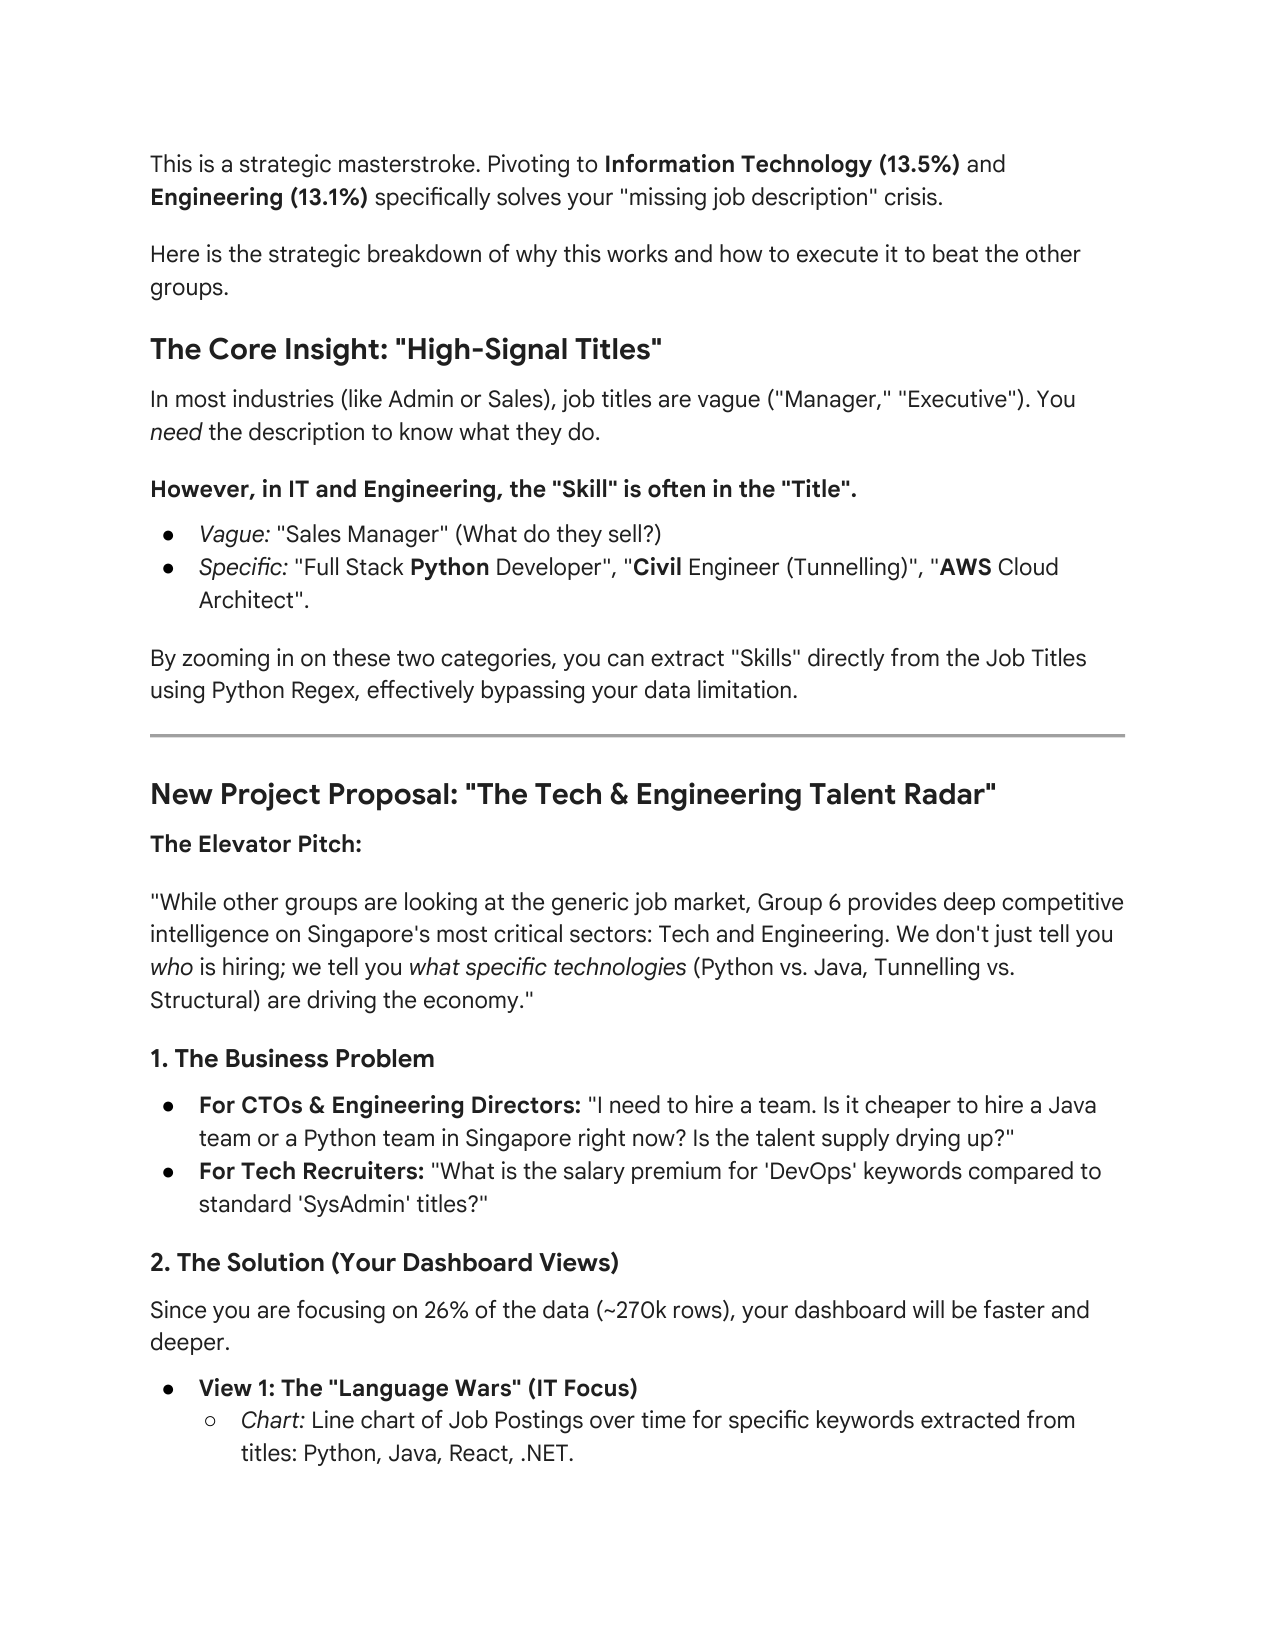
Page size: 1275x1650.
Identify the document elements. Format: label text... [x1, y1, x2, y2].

text The Elevator Pitch: [150, 830, 1125, 859]
list For Tech Recruiters: "What is the salary premium for 'DevOps' keywords compared to standard 'SysAdmin' titles?" [161, 1157, 1125, 1219]
text However, in IT and Engineering, the "Skill" is often in the "Title". [150, 475, 1125, 504]
list Vague: "Sales Manager" (What do they sell?) [161, 521, 1125, 549]
subtitle New Project Proposal: "The Tech & Engineering Talent Radar" [150, 738, 1125, 812]
text Since you are focusing on 26% of the data (~270k rows), your dashboard will be faster and deeper. [150, 1296, 1125, 1357]
subtitle 1. The Business Problem [150, 1043, 1125, 1075]
subtitle 2. The Solution (Your Dashboard Views) [150, 1248, 1125, 1279]
text This is a strategic masterstroke. Pivoting to Information Technology (13.5%) and Engineering (13.1%) specifically solves your "missing job description" crisis. [150, 150, 1125, 211]
text In most industries (like Admin or Sales), job titles are vague ("Manager," "Executive"). You need the description to know what they do. [150, 385, 1125, 446]
text Here is the strategic breakdown of why this works and how to execute it to beat the other groups. [150, 240, 1125, 302]
list For CTOs & Engineering Directors: "I need to hire a team. Is it cheaper to hire a Java team or a Python team in Singapore right now? Is the talent supply drying up?" [161, 1092, 1125, 1153]
list Chart: Line chart of Job Postings over time for specific keywords extracted from titles: Python, Java, React, .NET. [203, 1406, 1125, 1468]
text By zooming in on these two categories, you can extract "Skills" directly from the Job Titles using Python Regex, effectively bypassing your data limitation. [150, 644, 1125, 705]
subtitle The Core Insight: "High-Signal Titles" [150, 331, 1125, 367]
text "While other groups are looking at the generic job market, Group 6 provides deep competitive intelligence on Singapore's most critical sectors: Tech and Engineering. We don't just tell you who is hiring; we tell you what specific technologies (Python vs. Java, Tunnelling vs. Structural) are driving the economy." [150, 888, 1125, 1014]
list View 1: The "Language Wars" (IT Focus) [161, 1374, 1125, 1402]
list Specific: "Full Stack Python Developer", "Civil Engineer (Tunnelling)", "AWS Cloud Architect". [161, 553, 1125, 615]
